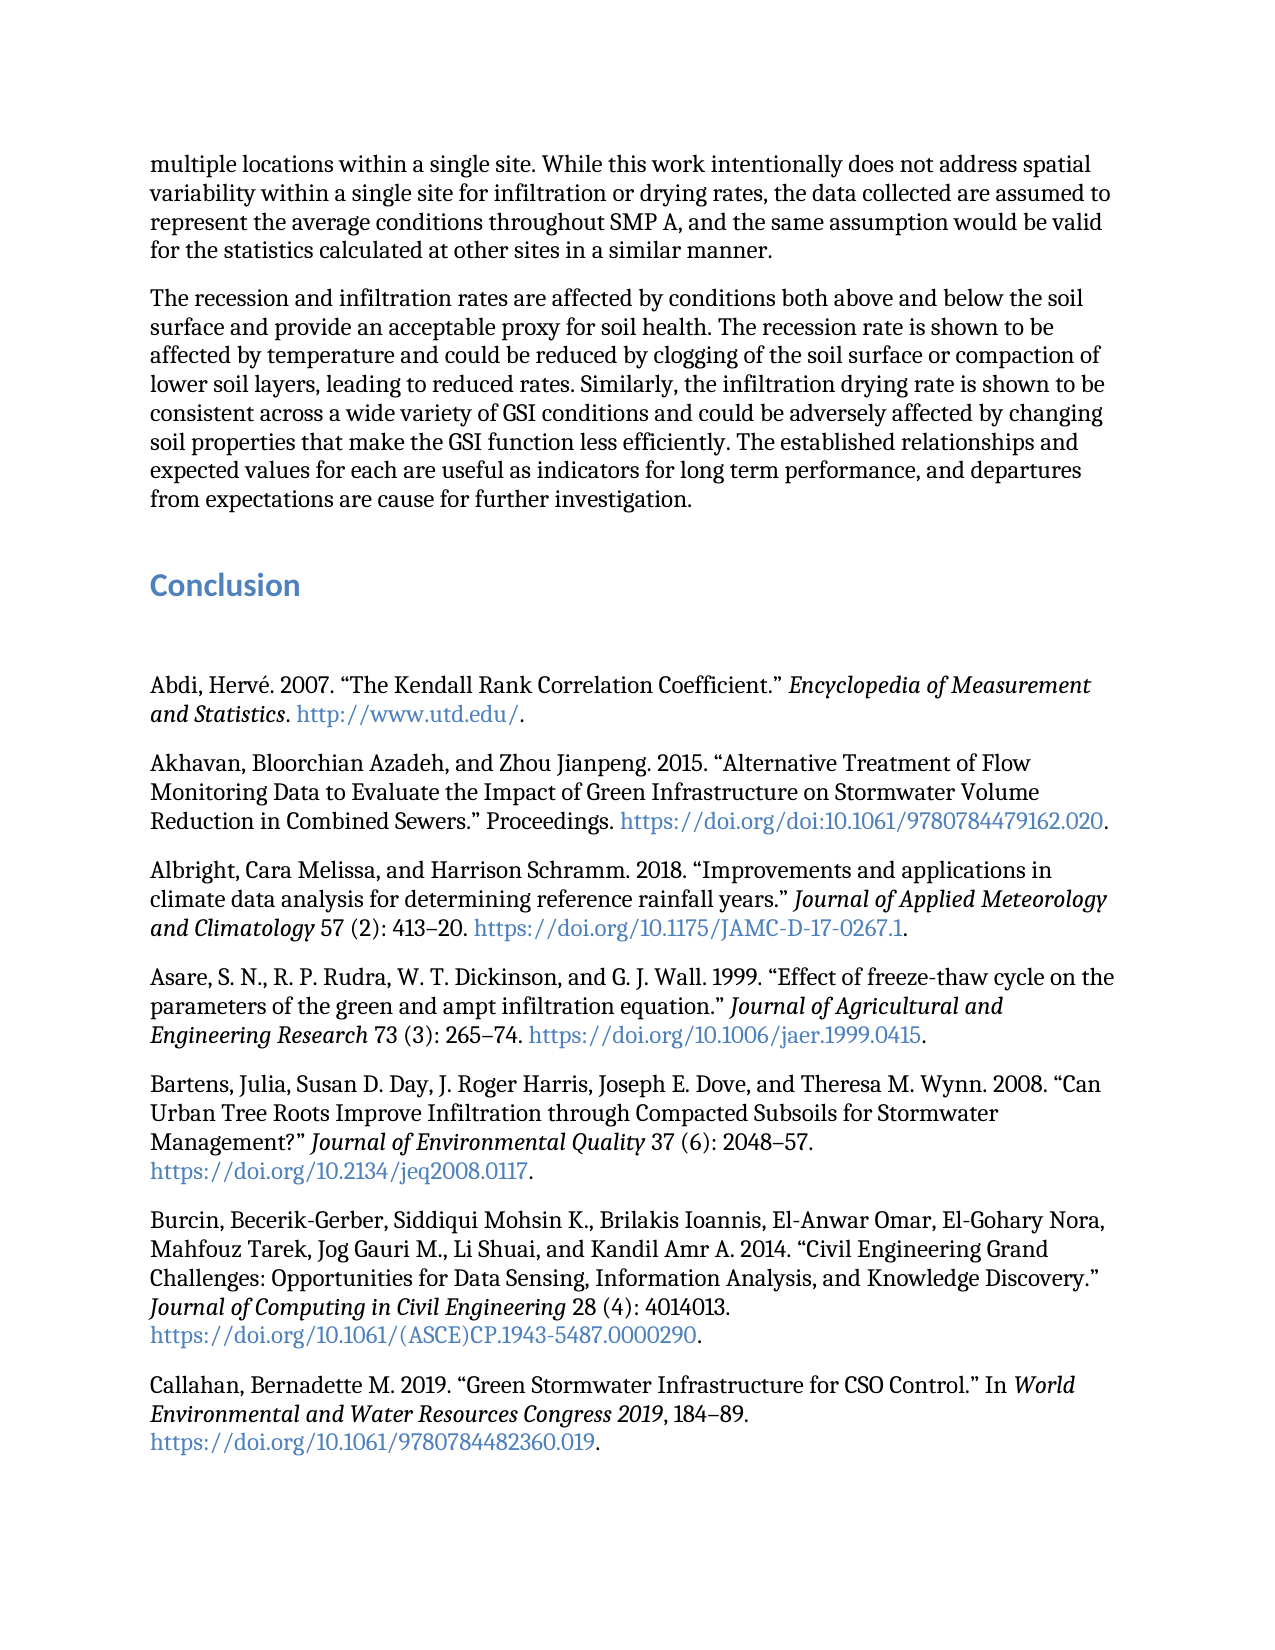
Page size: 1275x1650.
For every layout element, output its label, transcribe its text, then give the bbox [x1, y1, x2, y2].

text Abdi, Hervé. 2007. “The Kendall Rank Correlation Coefficient.” Encyclopedia of Measurement and Statistics. http://www.utd.edu/. [150, 671, 1125, 728]
text The recession and infiltration rates are affected by conditions both above and below the soil surface and provide an acceptable proxy for soil health. The recession rate is shown to be affected by temperature and could be reduced by clogging of the soil surface or compaction of lower soil layers, leading to reduced rates. Similarly, the infiltration drying rate is shown to be consistent across a wide variety of GSI conditions and could be adversely affected by changing soil properties that make the GSI function less efficiently. The established relationships and expected values for each are useful as indicators for long term performance, and departures from expectations are cause for further investigation. [150, 284, 1125, 514]
text Burcin, Becerik-Gerber, Siddiqui Mohsin K., Brilakis Ioannis, El-Anwar Omar, El-Gohary Nora, Mahfouz Tarek, Jog Gauri M., Li Shuai, and Kandil Amr A. 2014. “Civil Engineering Grand Challenges: Opportunities for Data Sensing, Information Analysis, and Knowledge Discovery.” Journal of Computing in Civil Engineering 28 (4): 4014013. https://doi.org/10.1061/(ASCE)CP.1943-5487.0000290. [150, 1206, 1125, 1350]
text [150, 150, 1125, 265]
text Asare, S. N., R. P. Rudra, W. T. Dickinson, and G. J. Wall. 1999. “Effect of freeze-thaw cycle on the parameters of the green and ampt infiltration equation.” Journal of Agricultural and Engineering Research 73 (3): 265–74. https://doi.org/10.1006/jaer.1999.0415. [150, 963, 1125, 1049]
text Callahan, Bernadette M. 2019. “Green Stormwater Infrastructure for CSO Control.” In World Environmental and Water Resources Congress 2019, 184–89. https://doi.org/10.1061/9780784482360.019. [150, 1371, 1125, 1457]
text Akhavan, Bloorchian Azadeh, and Zhou Jianpeng. 2015. “Alternative Treatment of Flow Monitoring Data to Evaluate the Impact of Green Infrastructure on Stormwater Volume Reduction in Combined Sewers.” Proceedings. https://doi.org/doi:10.1061/9780784479162.020. [150, 749, 1125, 835]
text Albright, Cara Melissa, and Harrison Schramm. 2018. “Improvements and applications in climate data analysis for determining reference rainfall years.” Journal of Applied Meteorology and Climatology 57 (2): 413–20. https://doi.org/10.1175/JAMC-D-17-0267.1. [150, 856, 1125, 942]
text Bartens, Julia, Susan D. Day, J. Roger Harris, Joseph E. Dove, and Theresa M. Wynn. 2008. “Can Urban Tree Roots Improve Infiltration through Compacted Subsoils for Stormwater Management?” Journal of Environmental Quality 37 (6): 2048–57. https://doi.org/10.2134/jeq2008.0117. [150, 1070, 1125, 1185]
subtitle Conclusion [150, 564, 1125, 604]
